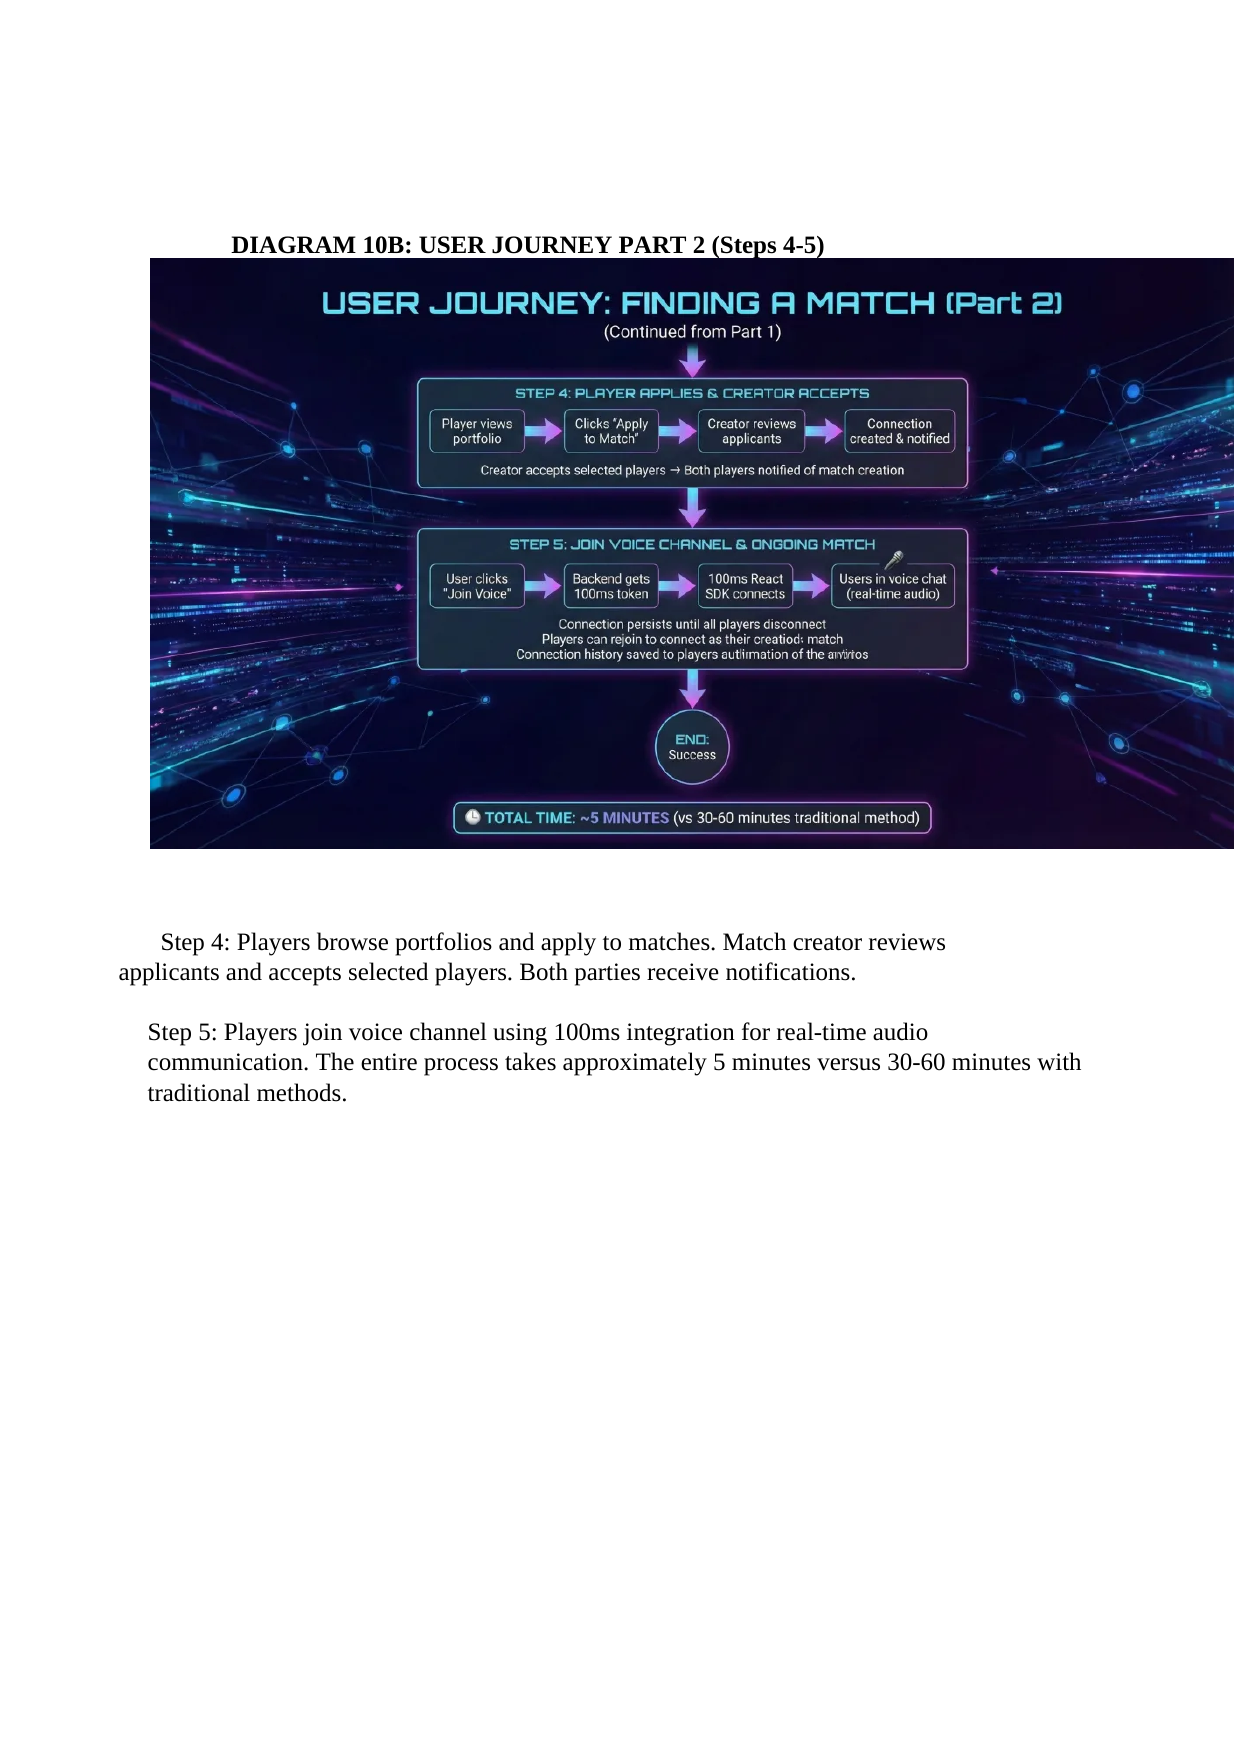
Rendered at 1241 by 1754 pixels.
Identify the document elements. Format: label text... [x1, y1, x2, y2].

text Step 4: Players browse portfolios and apply to matches. Match creator reviews applicants and accepts selected players. Both parties receive notifications. [118, 927, 1043, 986]
text Step 5: Players join voice channel using 100ms integration for real-time audio communication. The entire process takes approximately 5 minutes versus 30-60 minutes with traditional methods. [147, 1017, 1086, 1106]
subtitle DIAGRAM 10B: USER JOURNEY PART 2 (Steps 4-5) [231, 230, 1196, 258]
picture [150, 258, 1234, 849]
